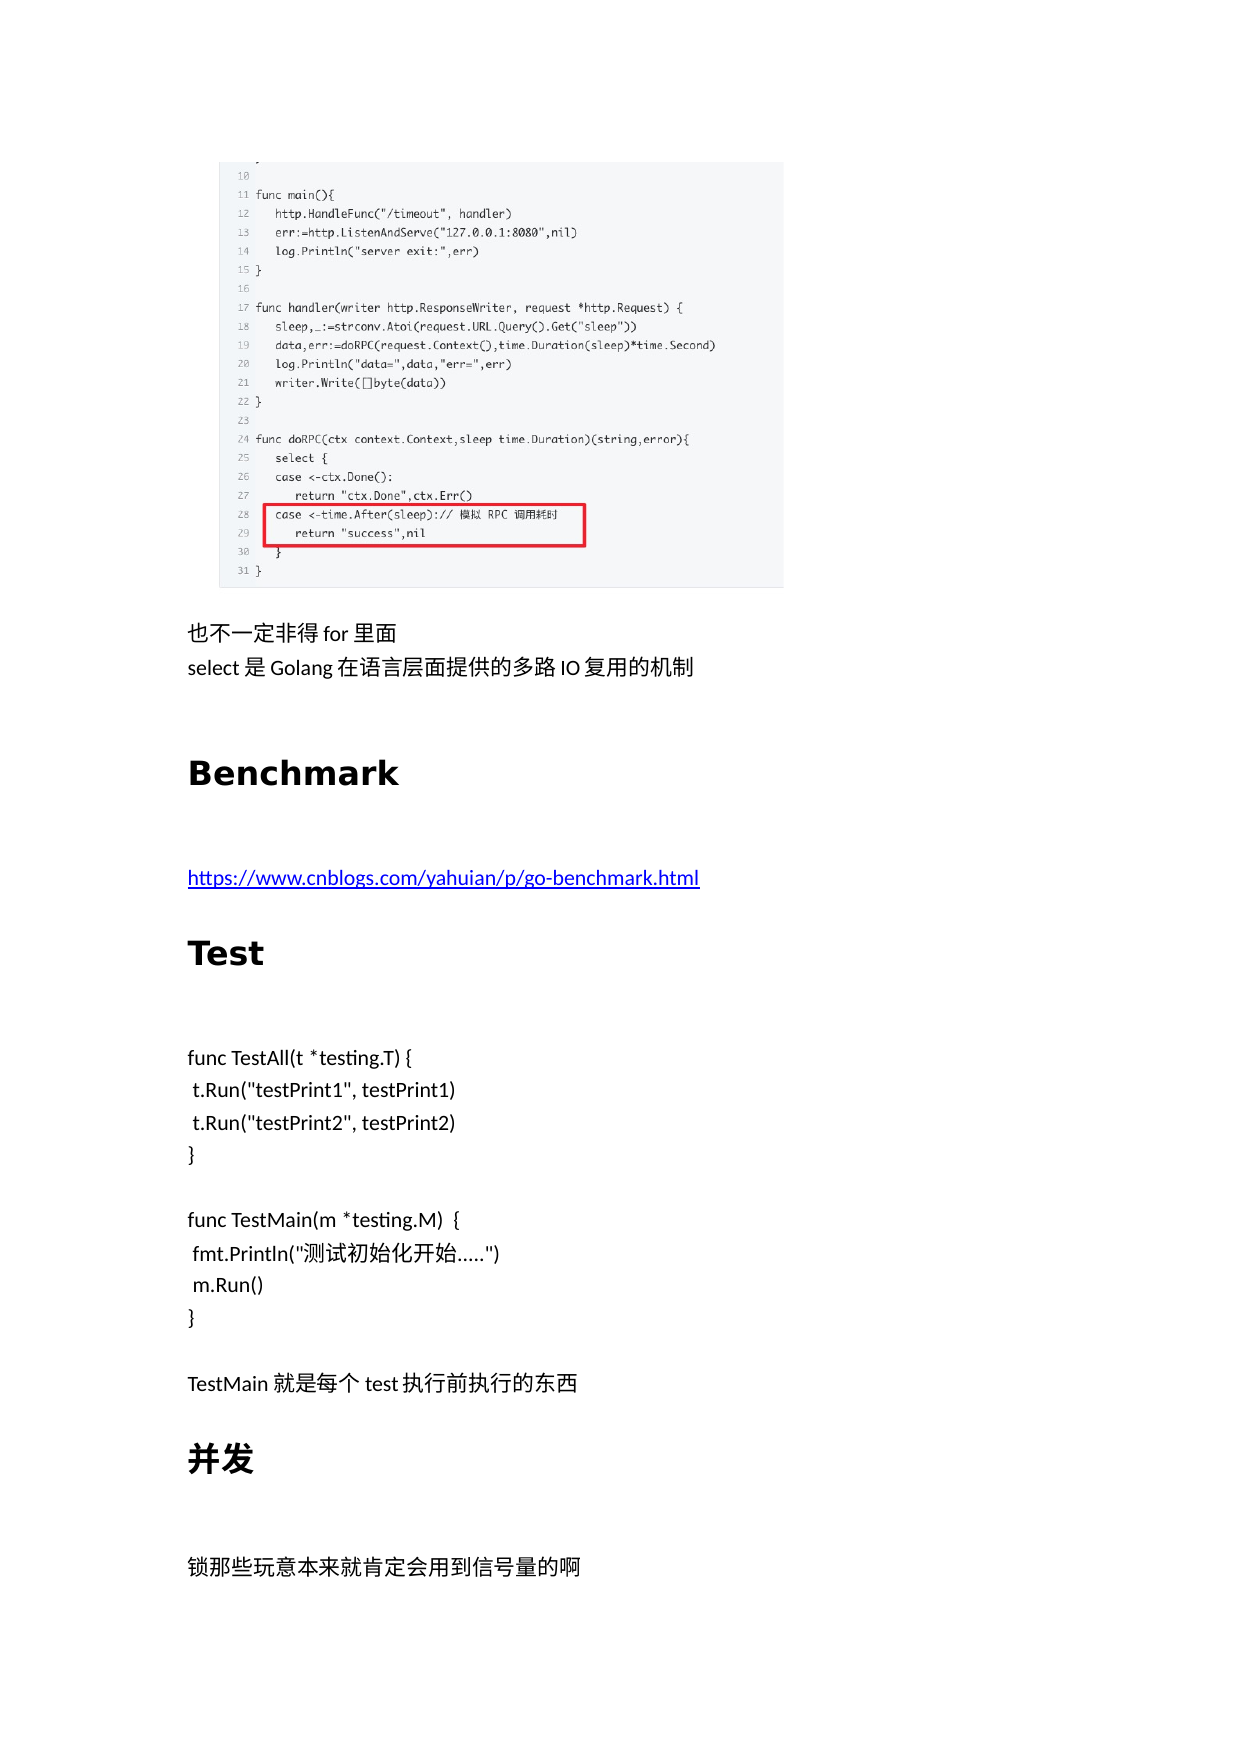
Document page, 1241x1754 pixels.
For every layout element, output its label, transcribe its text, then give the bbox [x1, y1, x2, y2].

subtitle Test [187, 921, 1053, 986]
subtitle Benchmark [187, 742, 1053, 807]
text } [187, 1301, 1053, 1334]
text https://www.cnblogs.com/yahuian/p/go-benchmark.html [187, 862, 1053, 894]
text func TestAll(t *testing.T) { [187, 1041, 1053, 1074]
text t.Run("testPrint1", testPrint1) [187, 1074, 1053, 1106]
text 也不一定非得for里面 [187, 617, 1053, 649]
text func TestMain(m *testing.M) { [187, 1204, 1053, 1236]
text m.Run() [187, 1269, 1053, 1301]
subtitle 并发 [187, 1426, 1053, 1491]
text 锁那些玩意本来就肯定会用到信号量的啊 [187, 1550, 1053, 1583]
picture [187, 162, 784, 609]
text } [187, 1139, 1053, 1171]
text t.Run("testPrint2", testPrint2) [187, 1106, 1053, 1139]
text select是Golang在语言层面提供的多路IO复用的机制 [187, 649, 1053, 682]
text TestMain就是每个test执行前执行的东西 [187, 1366, 1053, 1399]
text fmt.Println("测试初始化开始.....") [187, 1236, 1053, 1269]
